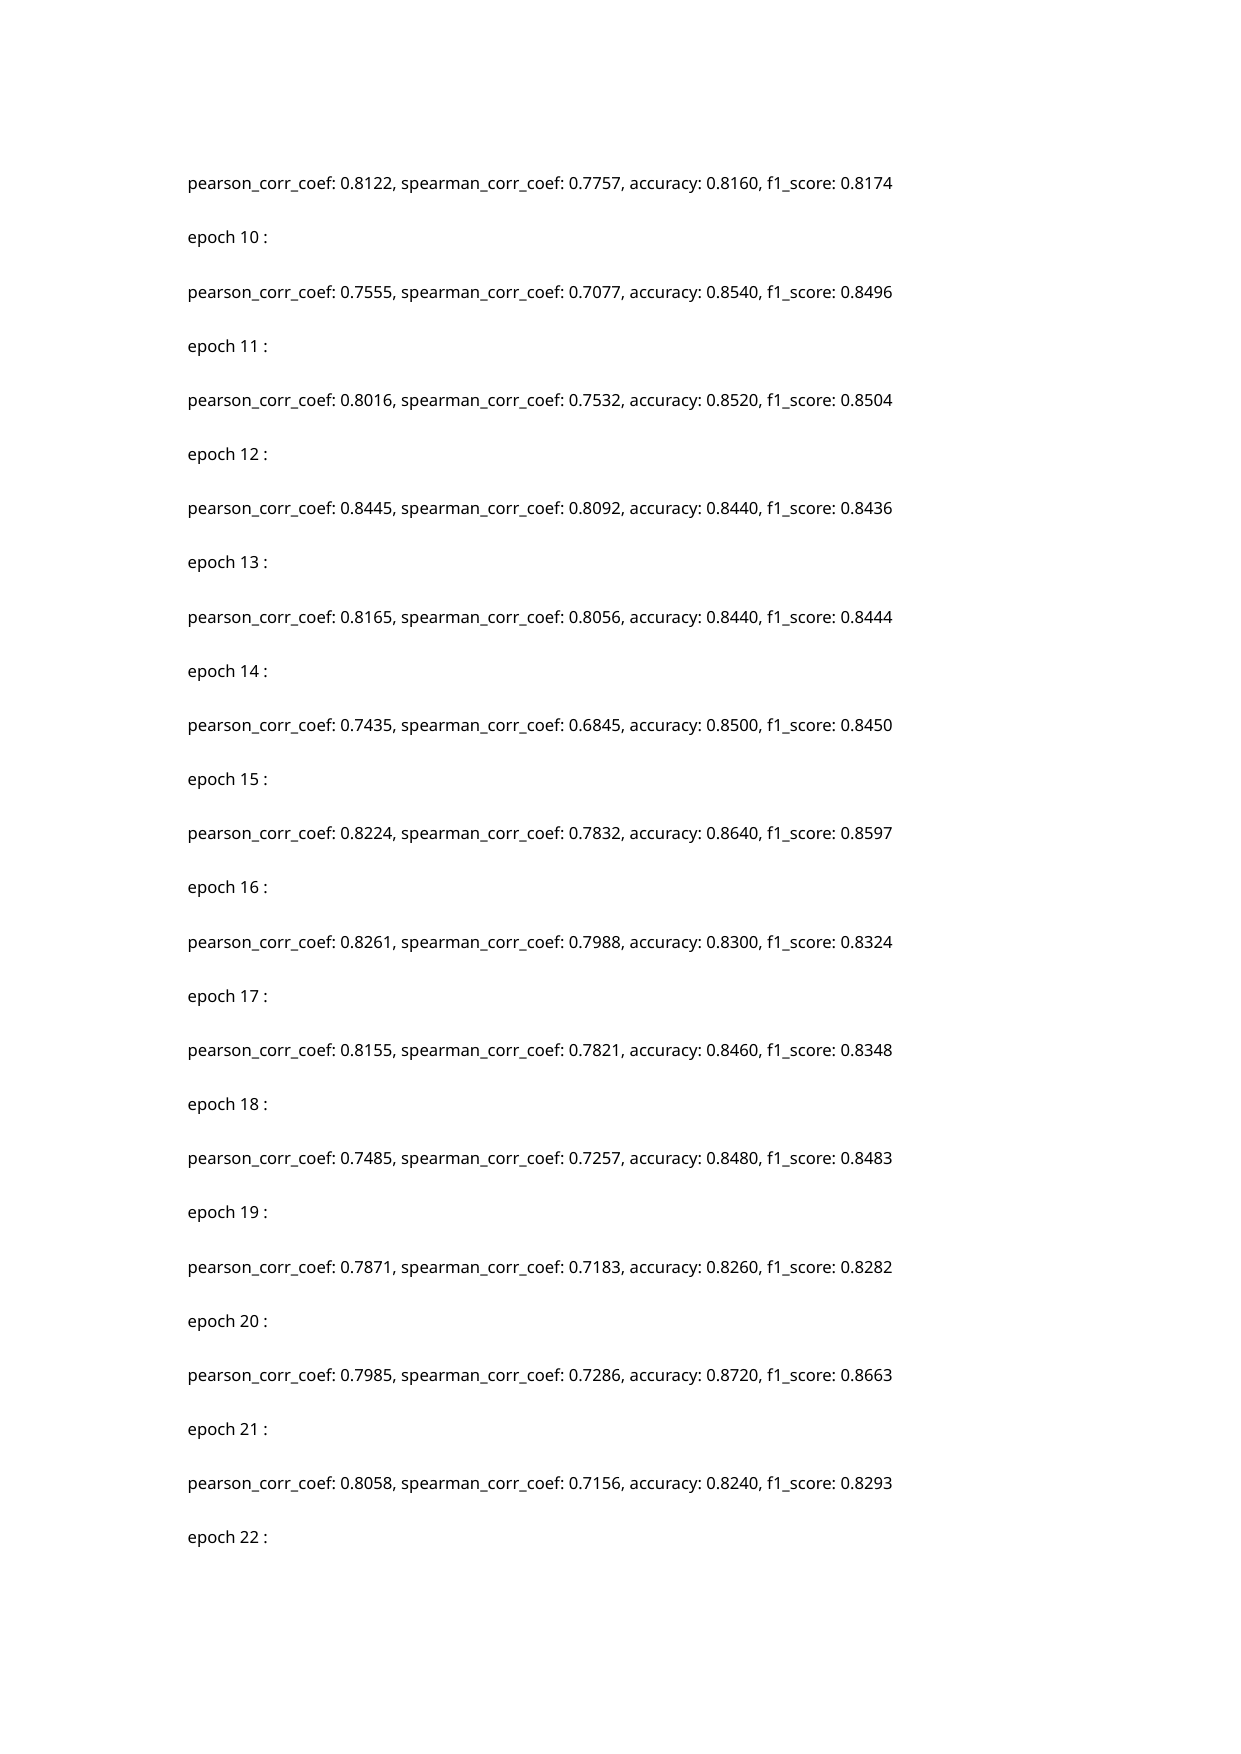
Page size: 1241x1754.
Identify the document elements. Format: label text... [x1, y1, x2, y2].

text epoch 17 : [187, 977, 1053, 1014]
text epoch 19 : [187, 1194, 1053, 1231]
text pearson_corr_coef: 0.7435, spearman_corr_coef: 0.6845, accuracy: 0.8500, f1_score: 0.8450 [187, 706, 1053, 744]
text epoch 21 : [187, 1410, 1053, 1448]
text epoch 16 : [187, 869, 1053, 906]
text pearson_corr_coef: 0.7485, spearman_corr_coef: 0.7257, accuracy: 0.8480, f1_score: 0.8483 [187, 1139, 1053, 1177]
text epoch 18 : [187, 1085, 1053, 1123]
text epoch 14 : [187, 652, 1053, 689]
text pearson_corr_coef: 0.8445, spearman_corr_coef: 0.8092, accuracy: 0.8440, f1_score: 0.8436 [187, 489, 1053, 527]
text pearson_corr_coef: 0.8155, spearman_corr_coef: 0.7821, accuracy: 0.8460, f1_score: 0.8348 [187, 1031, 1053, 1069]
text epoch 20 : [187, 1302, 1053, 1339]
text pearson_corr_coef: 0.8261, spearman_corr_coef: 0.7988, accuracy: 0.8300, f1_score: 0.8324 [187, 923, 1053, 960]
text epoch 12 : [187, 435, 1053, 473]
text pearson_corr_coef: 0.7985, spearman_corr_coef: 0.7286, accuracy: 0.8720, f1_score: 0.8663 [187, 1356, 1053, 1394]
text epoch 15 : [187, 760, 1053, 798]
text pearson_corr_coef: 0.7871, spearman_corr_coef: 0.7183, accuracy: 0.8260, f1_score: 0.8282 [187, 1248, 1053, 1285]
text pearson_corr_coef: 0.7555, spearman_corr_coef: 0.7077, accuracy: 0.8540, f1_score: 0.8496 [187, 273, 1053, 310]
text pearson_corr_coef: 0.8016, spearman_corr_coef: 0.7532, accuracy: 0.8520, f1_score: 0.8504 [187, 381, 1053, 419]
text epoch 11 : [187, 327, 1053, 364]
text pearson_corr_coef: 0.8058, spearman_corr_coef: 0.7156, accuracy: 0.8240, f1_score: 0.8293 [187, 1464, 1053, 1502]
text pearson_corr_coef: 0.8165, spearman_corr_coef: 0.8056, accuracy: 0.8440, f1_score: 0.8444 [187, 598, 1053, 635]
text pearson_corr_coef: 0.8122, spearman_corr_coef: 0.7757, accuracy: 0.8160, f1_score: 0.8174 [187, 164, 1053, 202]
text epoch 22 : [187, 1519, 1053, 1556]
text epoch 10 : [187, 219, 1053, 256]
text epoch 13 : [187, 544, 1053, 581]
text pearson_corr_coef: 0.8224, spearman_corr_coef: 0.7832, accuracy: 0.8640, f1_score: 0.8597 [187, 814, 1053, 852]
